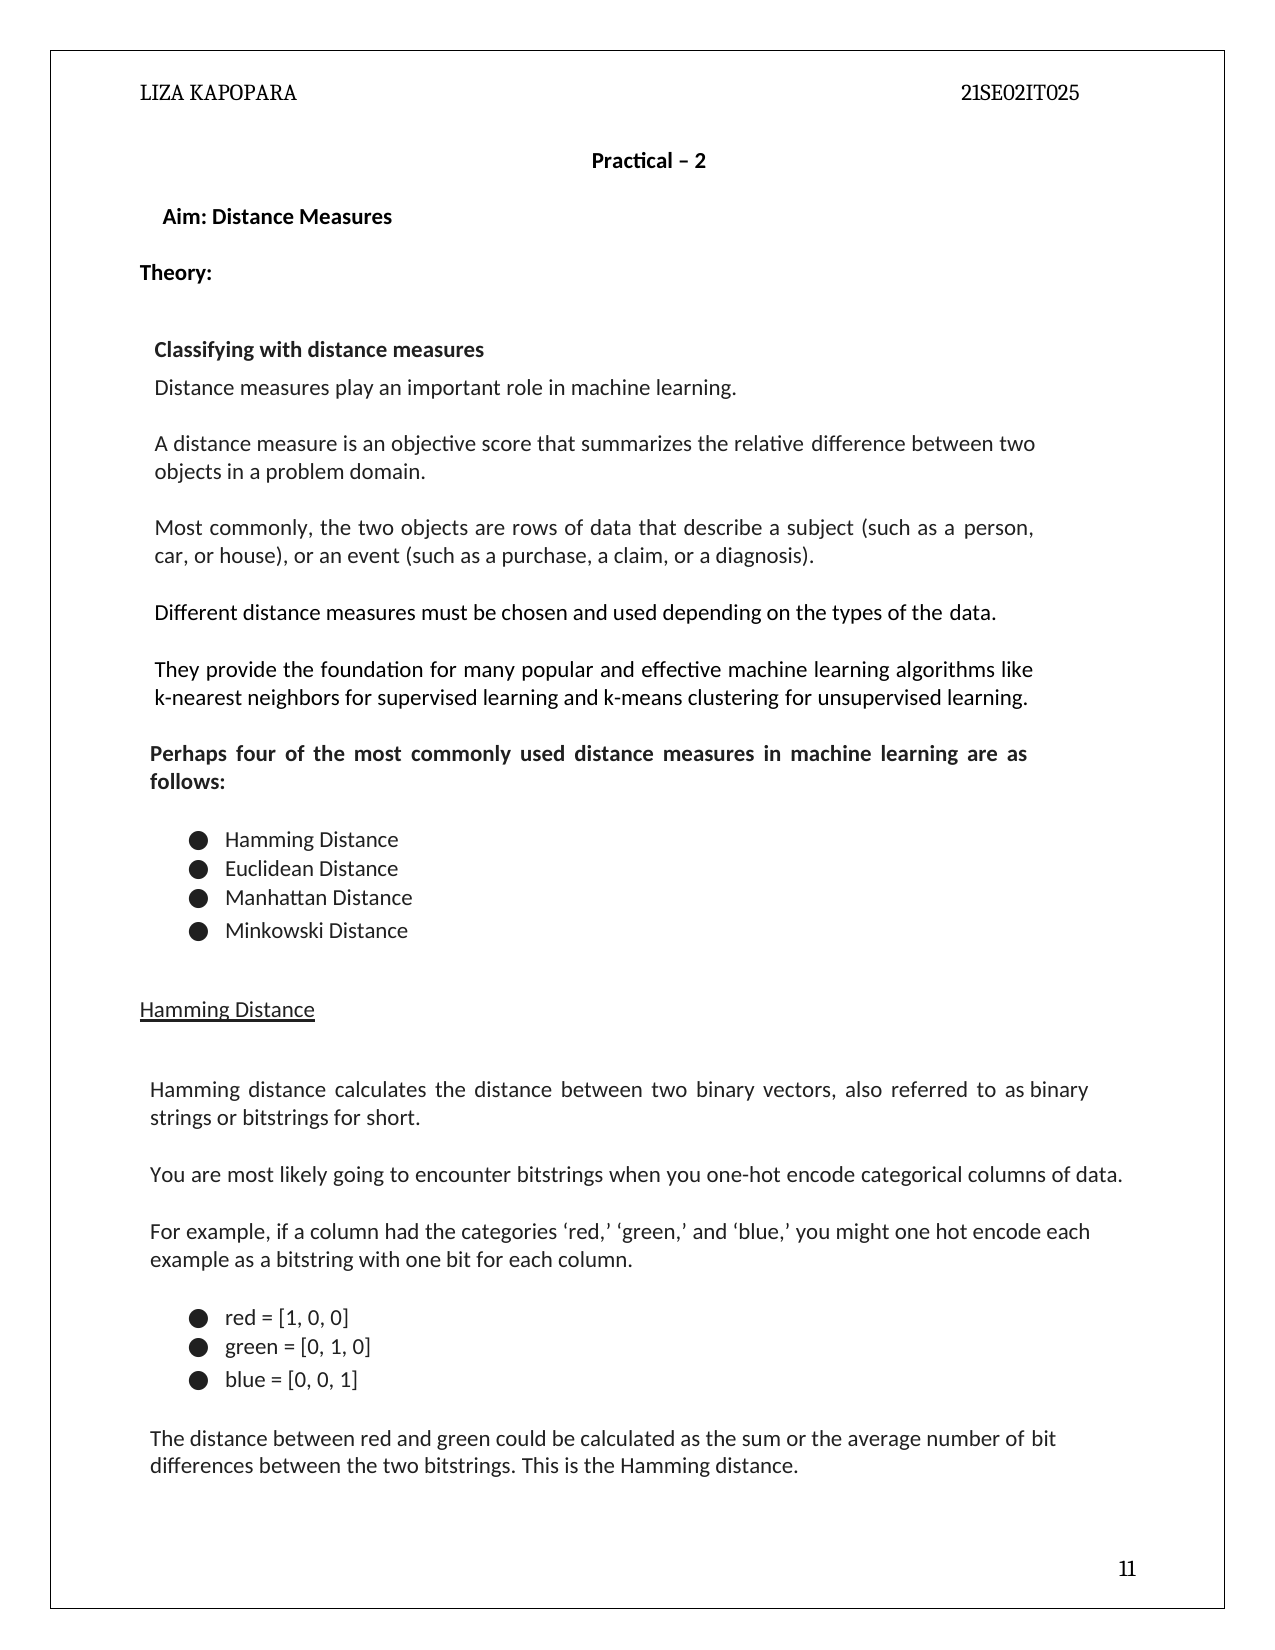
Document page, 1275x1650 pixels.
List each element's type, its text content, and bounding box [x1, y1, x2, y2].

text Theory: [139, 258, 1135, 286]
text You are most likely going to encounter bitstrings when you one-hot encode categorical columns of data. [150, 1160, 1135, 1188]
subtitle Practical – 2 [162, 146, 1135, 174]
text Most commonly, the two objects are rows of data that describe a subject (such as a person, car, or house), or an event (such as a purchase, a claim, or a diagnosis). [154, 513, 1034, 569]
text For example, if a column had the categories ‘red,’ ‘green,’ and ‘blue,’ you might one hot encode each example as a bitstring with one bit for each column. [150, 1217, 1135, 1273]
list Minkowski Distance [187, 912, 1135, 946]
text The distance between red and green could be calculated as the sum or the average number of bit differences between the two bitstrings. This is the Hamming distance. [150, 1424, 1135, 1480]
text Hamming distance calculates the distance between two binary vectors, also referred to as binary strings or bitstrings for short. [150, 1075, 1135, 1131]
text Hamming Distance [139, 995, 1135, 1023]
list red = [1, 0, 0] [187, 1302, 1135, 1331]
list Euclidean Distance [187, 853, 1135, 882]
text Aim: Distance Measures [162, 202, 1122, 230]
list Hamming Distance [187, 824, 1135, 853]
list green = [0, 1, 0] [187, 1331, 1135, 1361]
text Perhaps four of the most commonly used distance measures in machine learning are as follows: [150, 739, 1028, 795]
text They provide the foundation for many popular and effective machine learning algorithms like k-nearest neighbors for supervised learning and k-means clustering for unsupervised learning. [154, 655, 1034, 711]
text A distance measure is an objective score that summarizes the relative difference between two objects in a problem domain. [154, 429, 1035, 485]
text Different distance measures must be chosen and used depending on the types of the data. [154, 598, 1033, 627]
text Classifying with distance measures [154, 335, 796, 363]
text Distance measures play an important role in machine learning. [154, 373, 796, 401]
list Manhattan Distance [187, 882, 1135, 912]
list blue = [0, 0, 1] [187, 1361, 1135, 1395]
